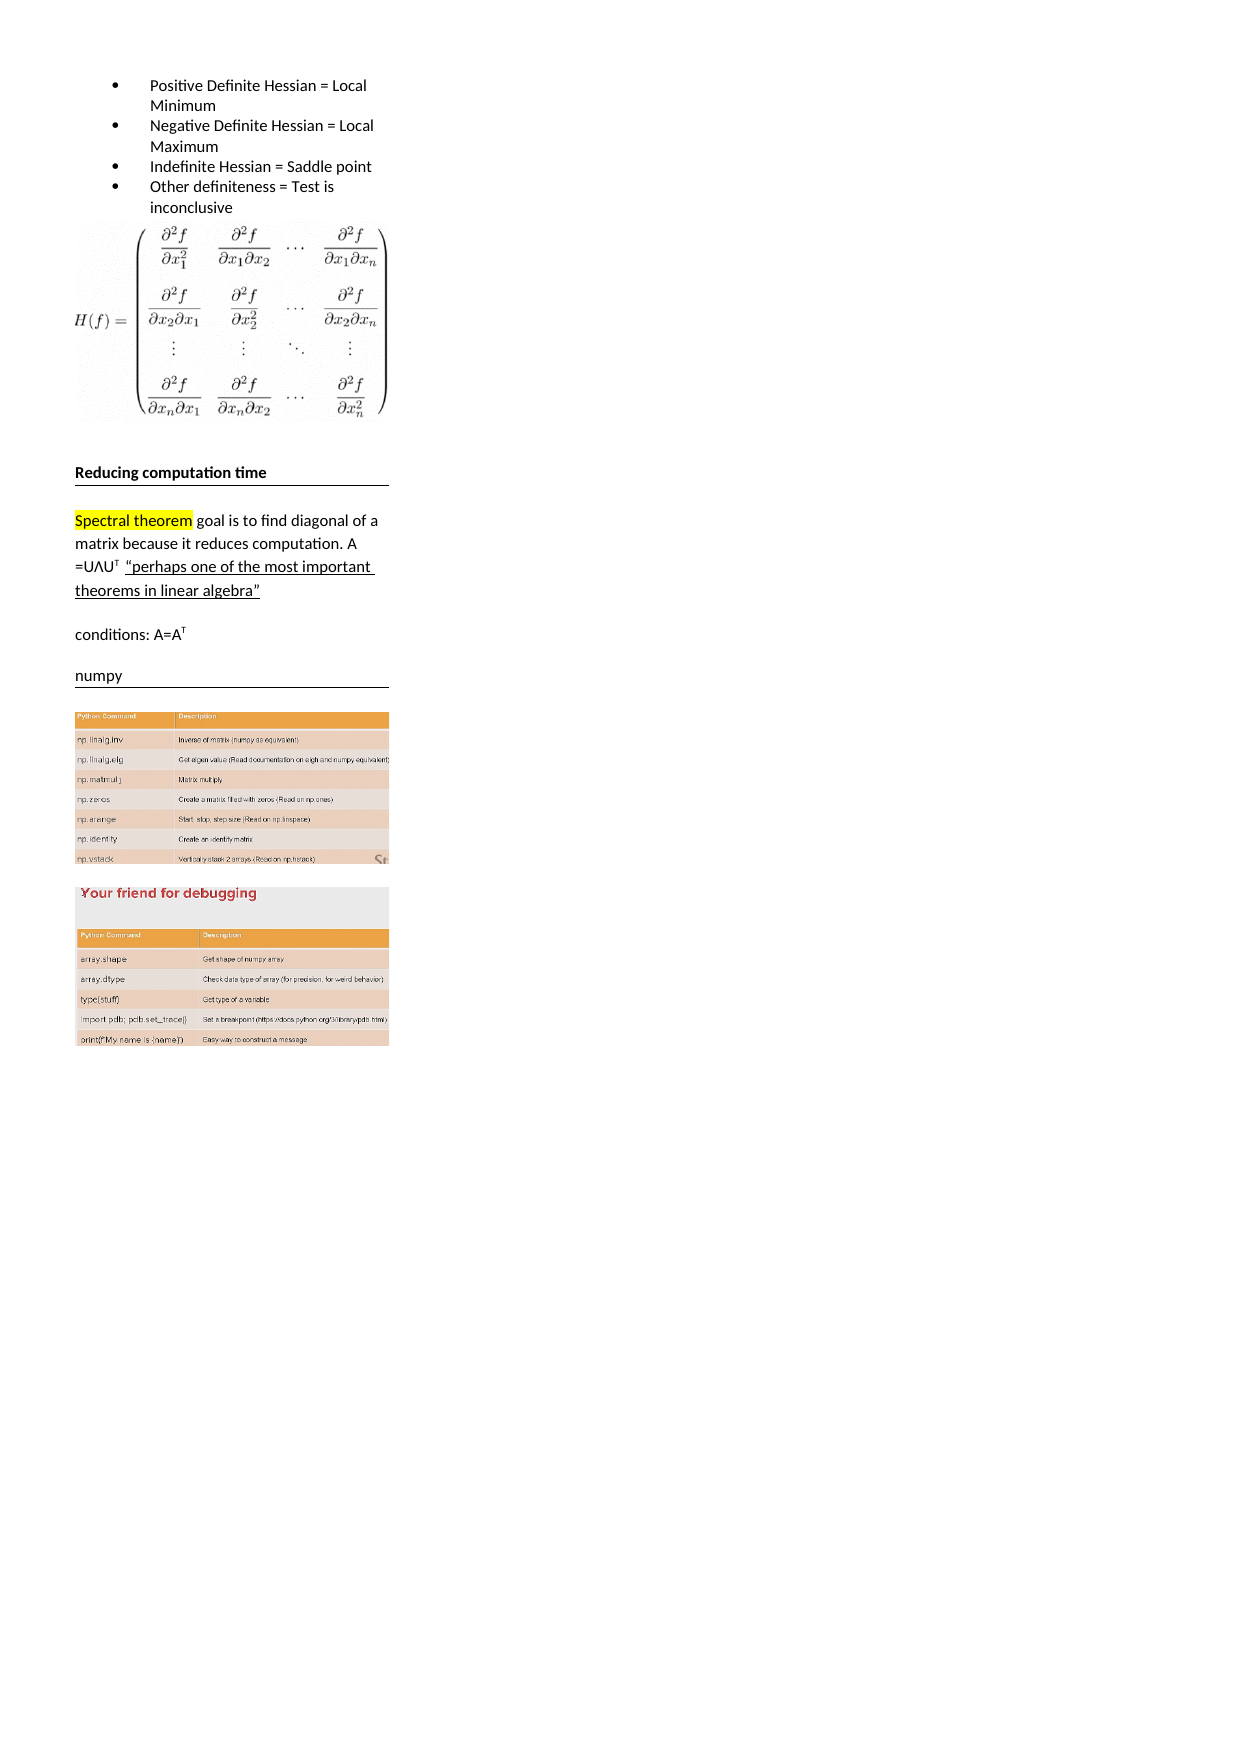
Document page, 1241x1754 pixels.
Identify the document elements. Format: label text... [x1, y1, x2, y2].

list Other definiteness = Test is inconclusive [112, 177, 389, 217]
list Positive Definite Hessian = Local Minimum [112, 75, 389, 116]
list Indefinite Hessian = Saddle point [112, 156, 389, 177]
picture [75, 887, 390, 1046]
text conditions: A=AT [75, 624, 389, 644]
text Spectral theorem goal is to find diagonal of a matrix because it reduces computation. A =UΛUT “perhaps one of the most important theorems in linear algebra” [75, 510, 389, 600]
picture [75, 217, 390, 422]
text numpy [75, 665, 389, 687]
text Reducing computation time [75, 463, 389, 485]
picture [75, 712, 390, 864]
list Negative Definite Hessian = Local Maximum [112, 116, 389, 156]
